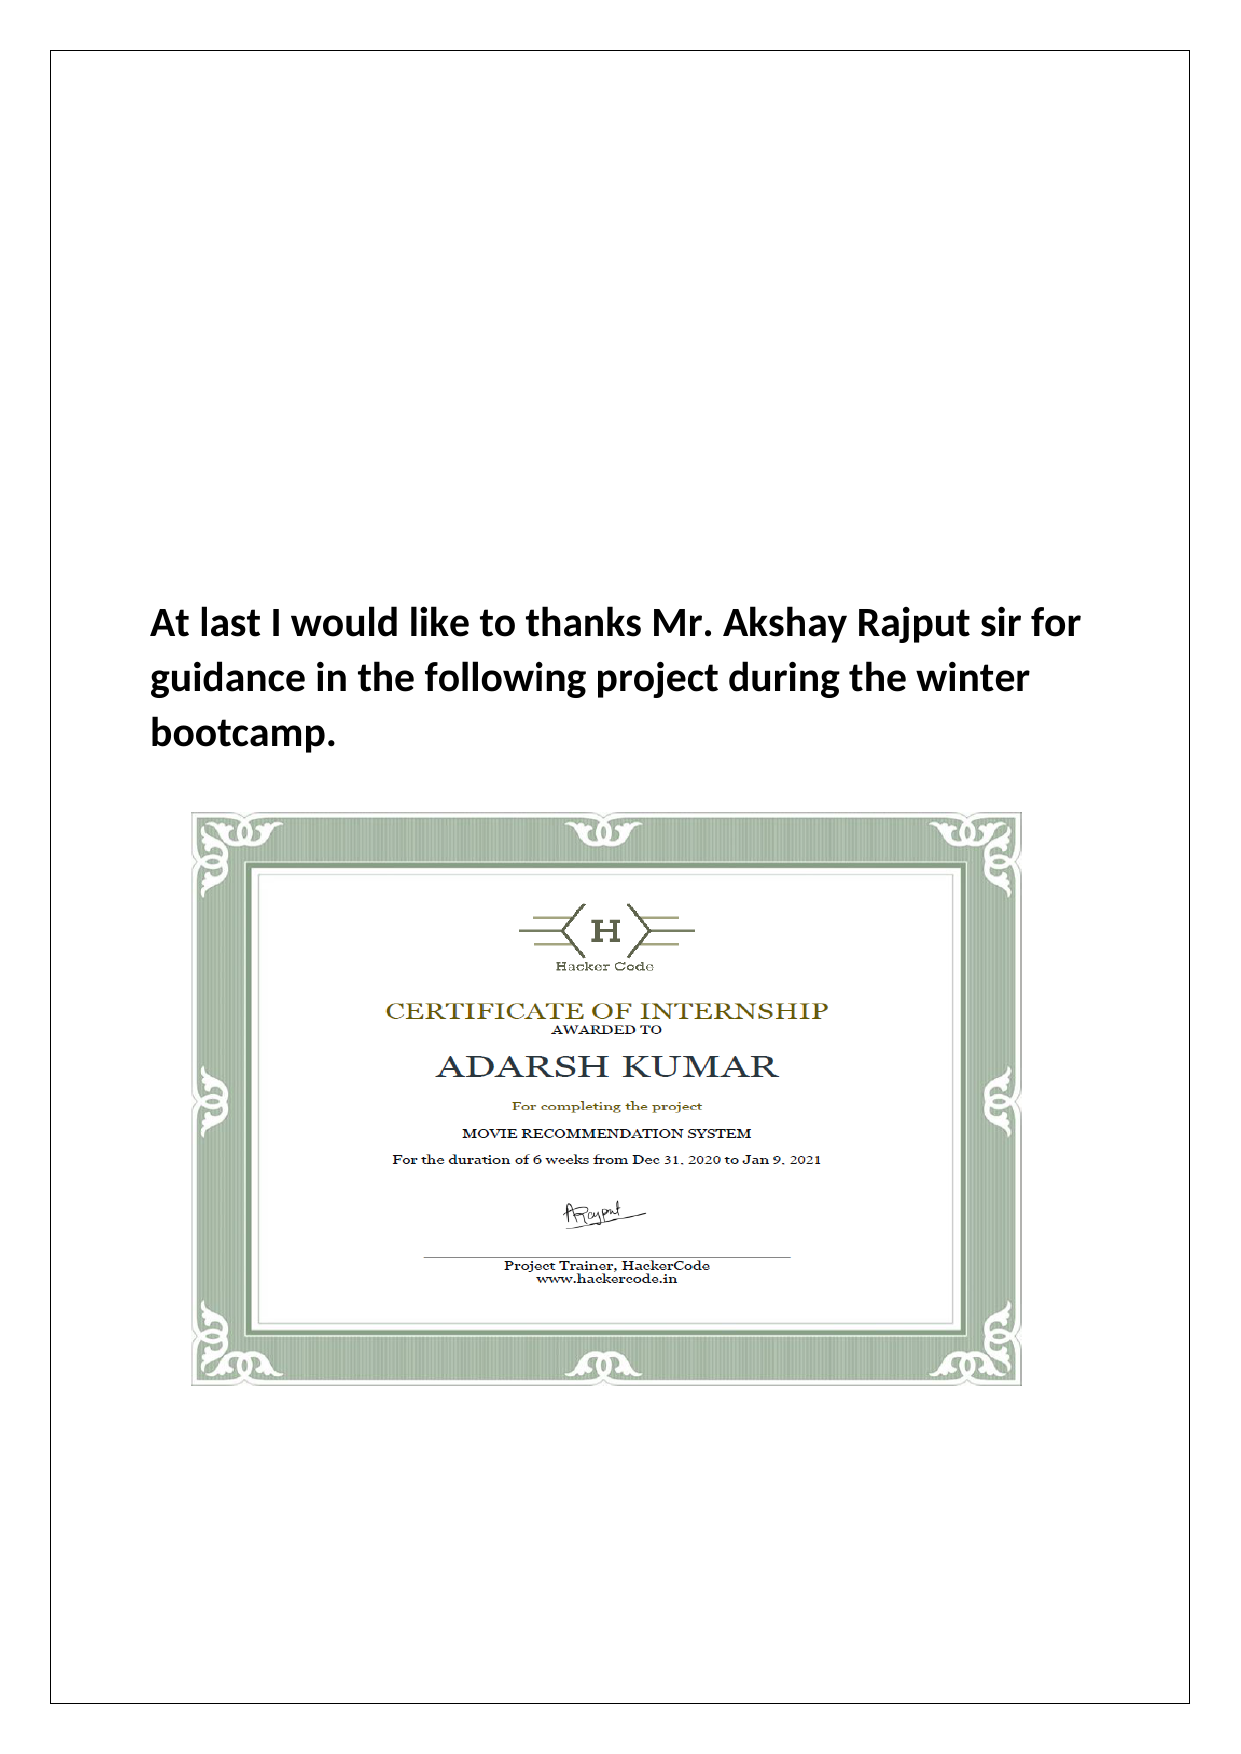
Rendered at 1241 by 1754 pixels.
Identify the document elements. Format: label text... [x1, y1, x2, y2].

picture [150, 777, 1060, 1416]
text At last I would like to thanks Mr. Akshay Rajput sir for guidance in the following project during the winter bootcamp. [150, 596, 1090, 757]
